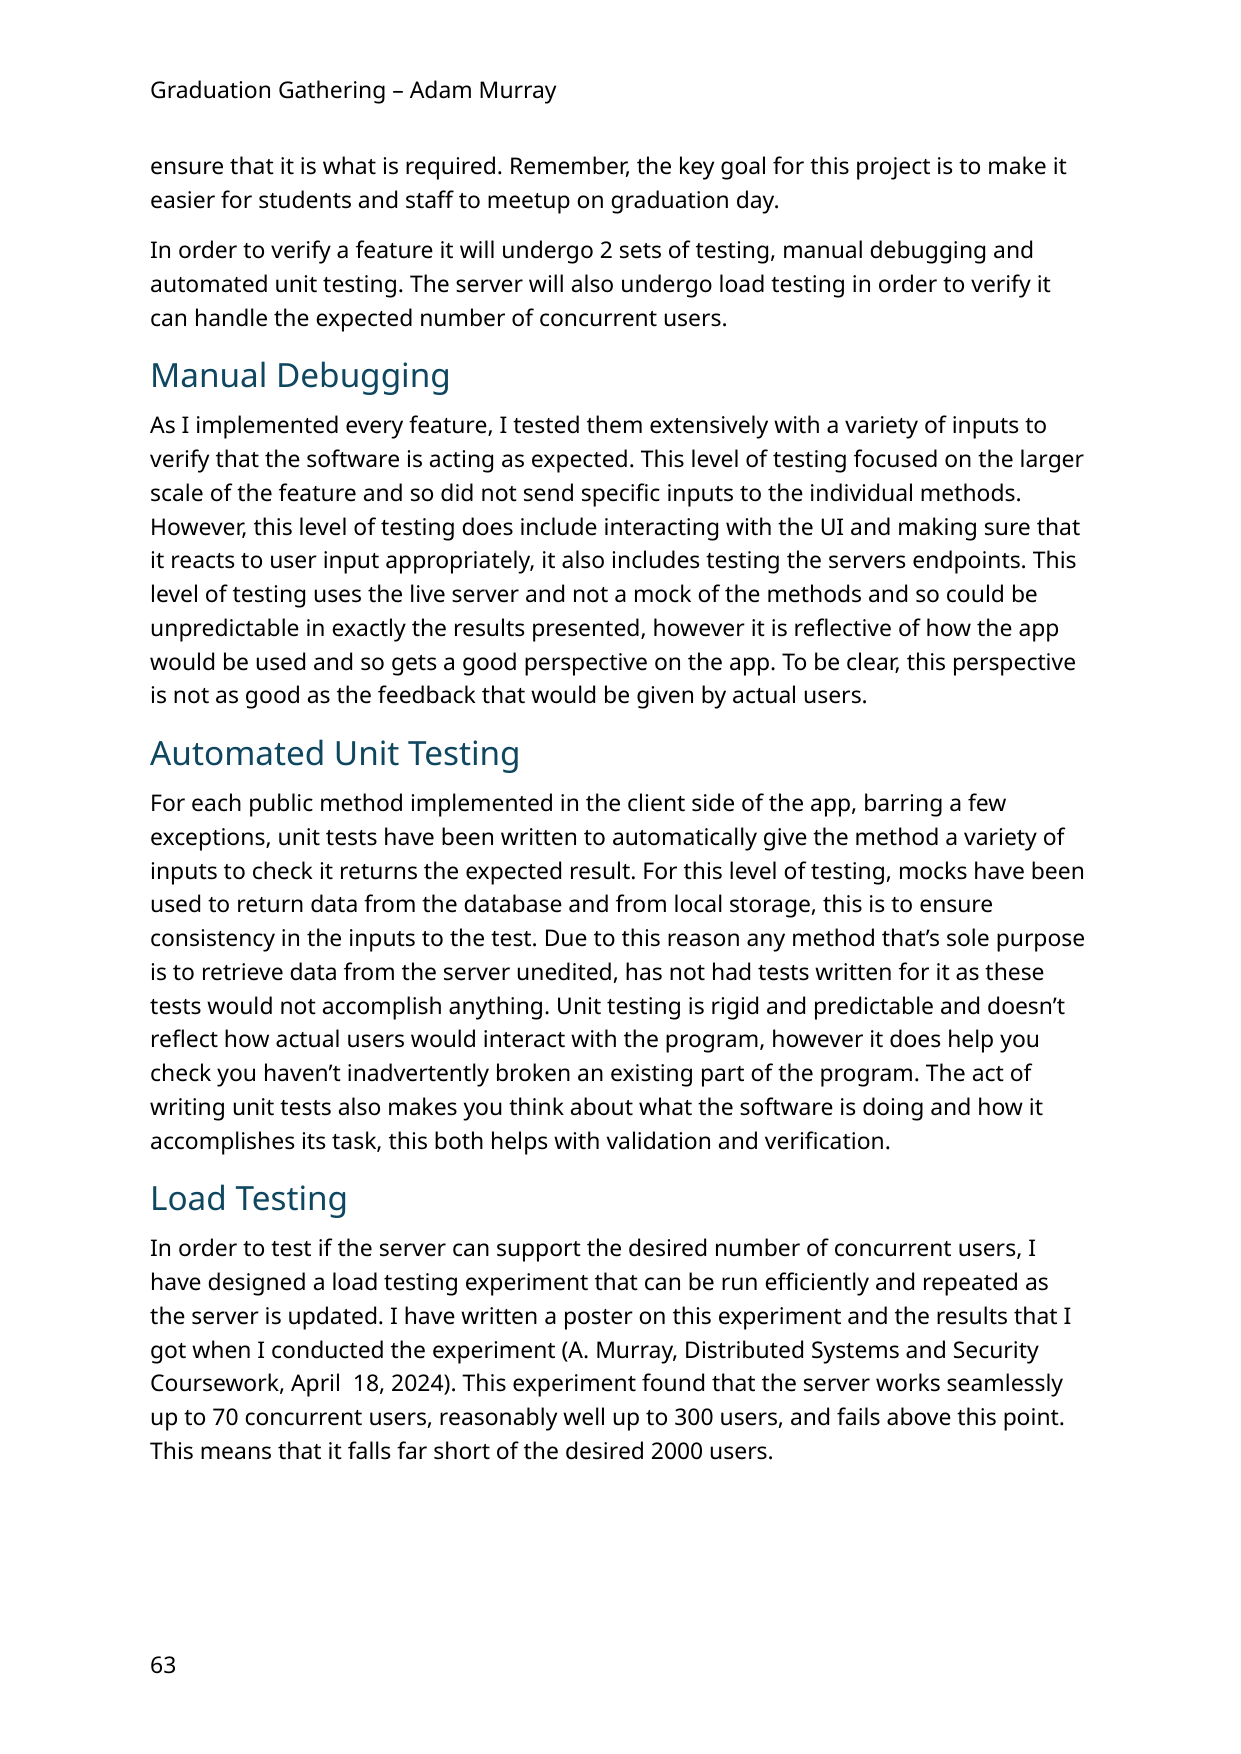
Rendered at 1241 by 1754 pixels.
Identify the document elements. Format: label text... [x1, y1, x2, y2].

text For each public method implemented in the client side of the app, barring a few exceptions, unit tests have been written to automatically give the method a variety of inputs to check it returns the expected result. For this level of testing, mocks have been used to return data from the database and from local storage, this is to ensure consistency in the inputs to the test. Due to this reason any method that’s sole purpose is to retrieve data from the server unedited, has not had tests written for it as these tests would not accomplish anything. Unit testing is rigid and predictable and doesn’t reflect how actual users would interact with the program, however it does help you check you haven’t inadvertently broken an existing part of the program. The act of writing unit tests also makes you think about what the software is doing and how it accomplishes its task, this both helps with validation and verification. [150, 787, 1090, 1156]
text In order to verify a feature it will undergo 2 sets of testing, manual debugging and automated unit testing. The server will also undergo load testing in order to verify it can handle the expected number of concurrent users. [150, 234, 1090, 333]
subtitle Manual Debugging [150, 352, 1090, 397]
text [150, 150, 1090, 215]
subtitle Load Testing [150, 1175, 1090, 1220]
text In order to test if the server can support the desired number of concurrent users, I have designed a load testing experiment that can be run efficiently and repeated as the server is updated. I have written a poster on this experiment and the results that I got when I conducted the experiment (A. Murray, Distributed Systems and Security Coursework, April 18, 2024). This experiment found that the server works seamlessly up to 70 concurrent users, reasonably well up to 300 users, and fails above this point. This means that it falls far short of the desired 2000 users. [150, 1232, 1090, 1466]
text As I implemented every feature, I tested them extensively with a variety of inputs to verify that the software is acting as expected. This level of testing focused on the larger scale of the feature and so did not send specific inputs to the individual methods. However, this level of testing does include interacting with the UI and making sure that it reacts to user input appropriately, it also includes testing the servers endpoints. This level of testing uses the live server and not a mock of the methods and so could be unpredictable in exactly the results presented, however it is reflective of how the app would be used and so gets a good perspective on the app. To be clear, this perspective is not as good as the feedback that would be given by actual users. [150, 409, 1090, 711]
subtitle Automated Unit Testing [150, 730, 1090, 775]
